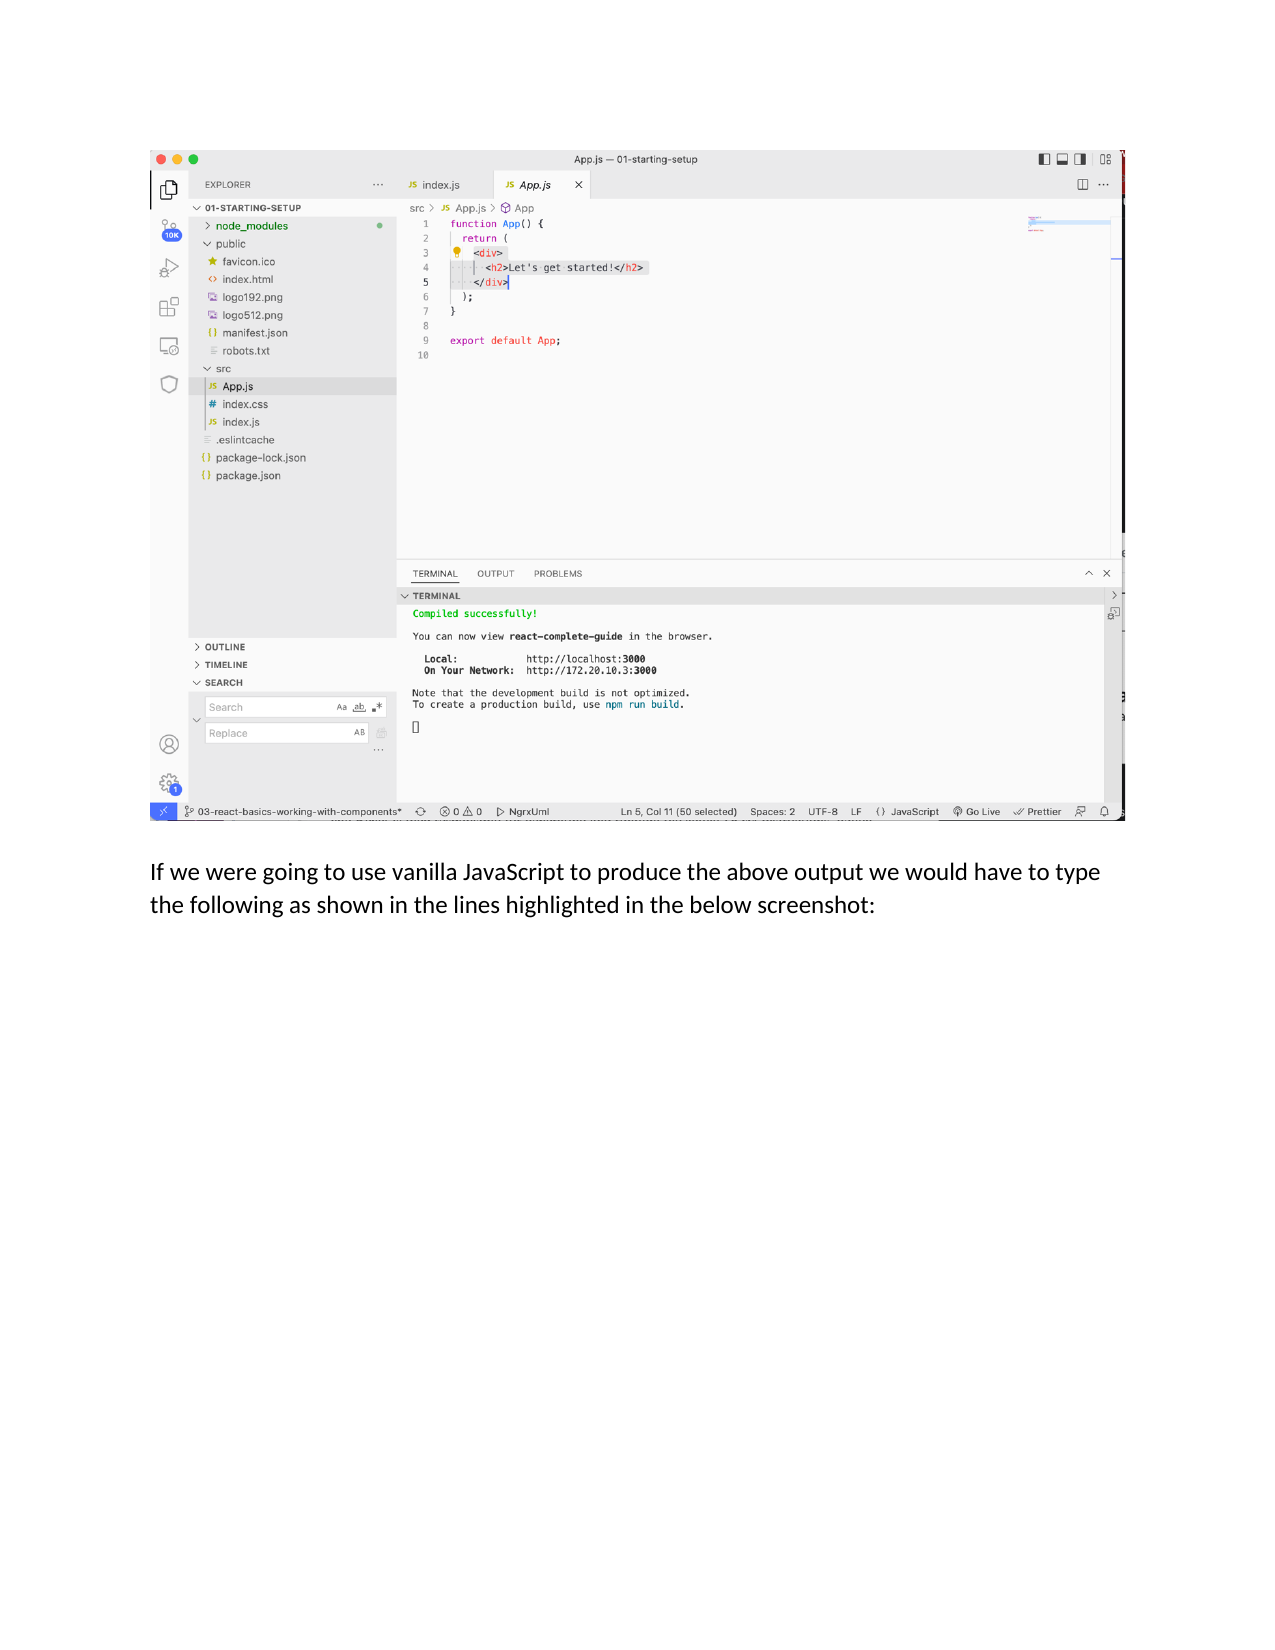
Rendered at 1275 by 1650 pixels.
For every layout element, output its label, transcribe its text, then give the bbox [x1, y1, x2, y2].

text If we were going to use vanilla JavaScript to produce the above output we would have to type the following as shown in the lines highlighted in the below screenshot: [150, 856, 1125, 919]
picture [150, 150, 1125, 821]
